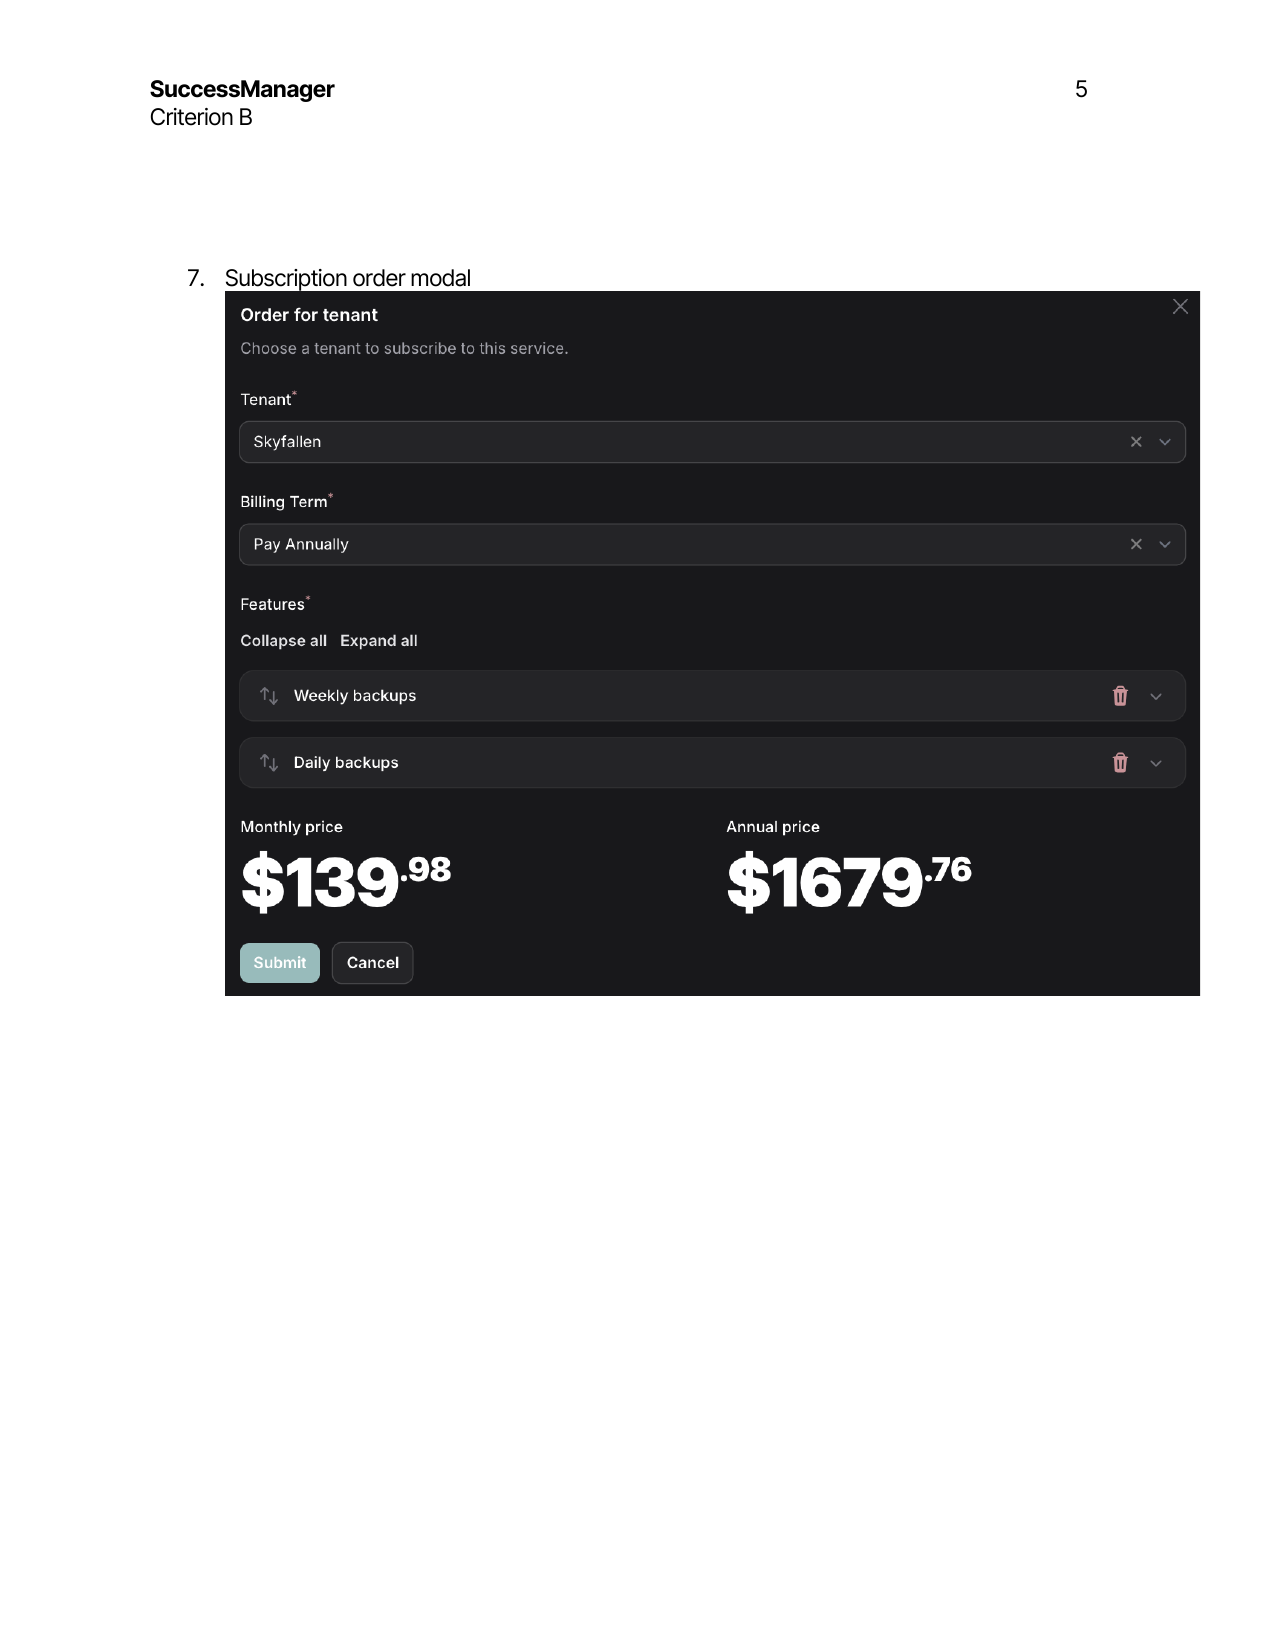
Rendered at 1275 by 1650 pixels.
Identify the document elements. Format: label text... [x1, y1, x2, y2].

picture [225, 291, 1200, 996]
list Subscription order modal [187, 264, 1125, 292]
